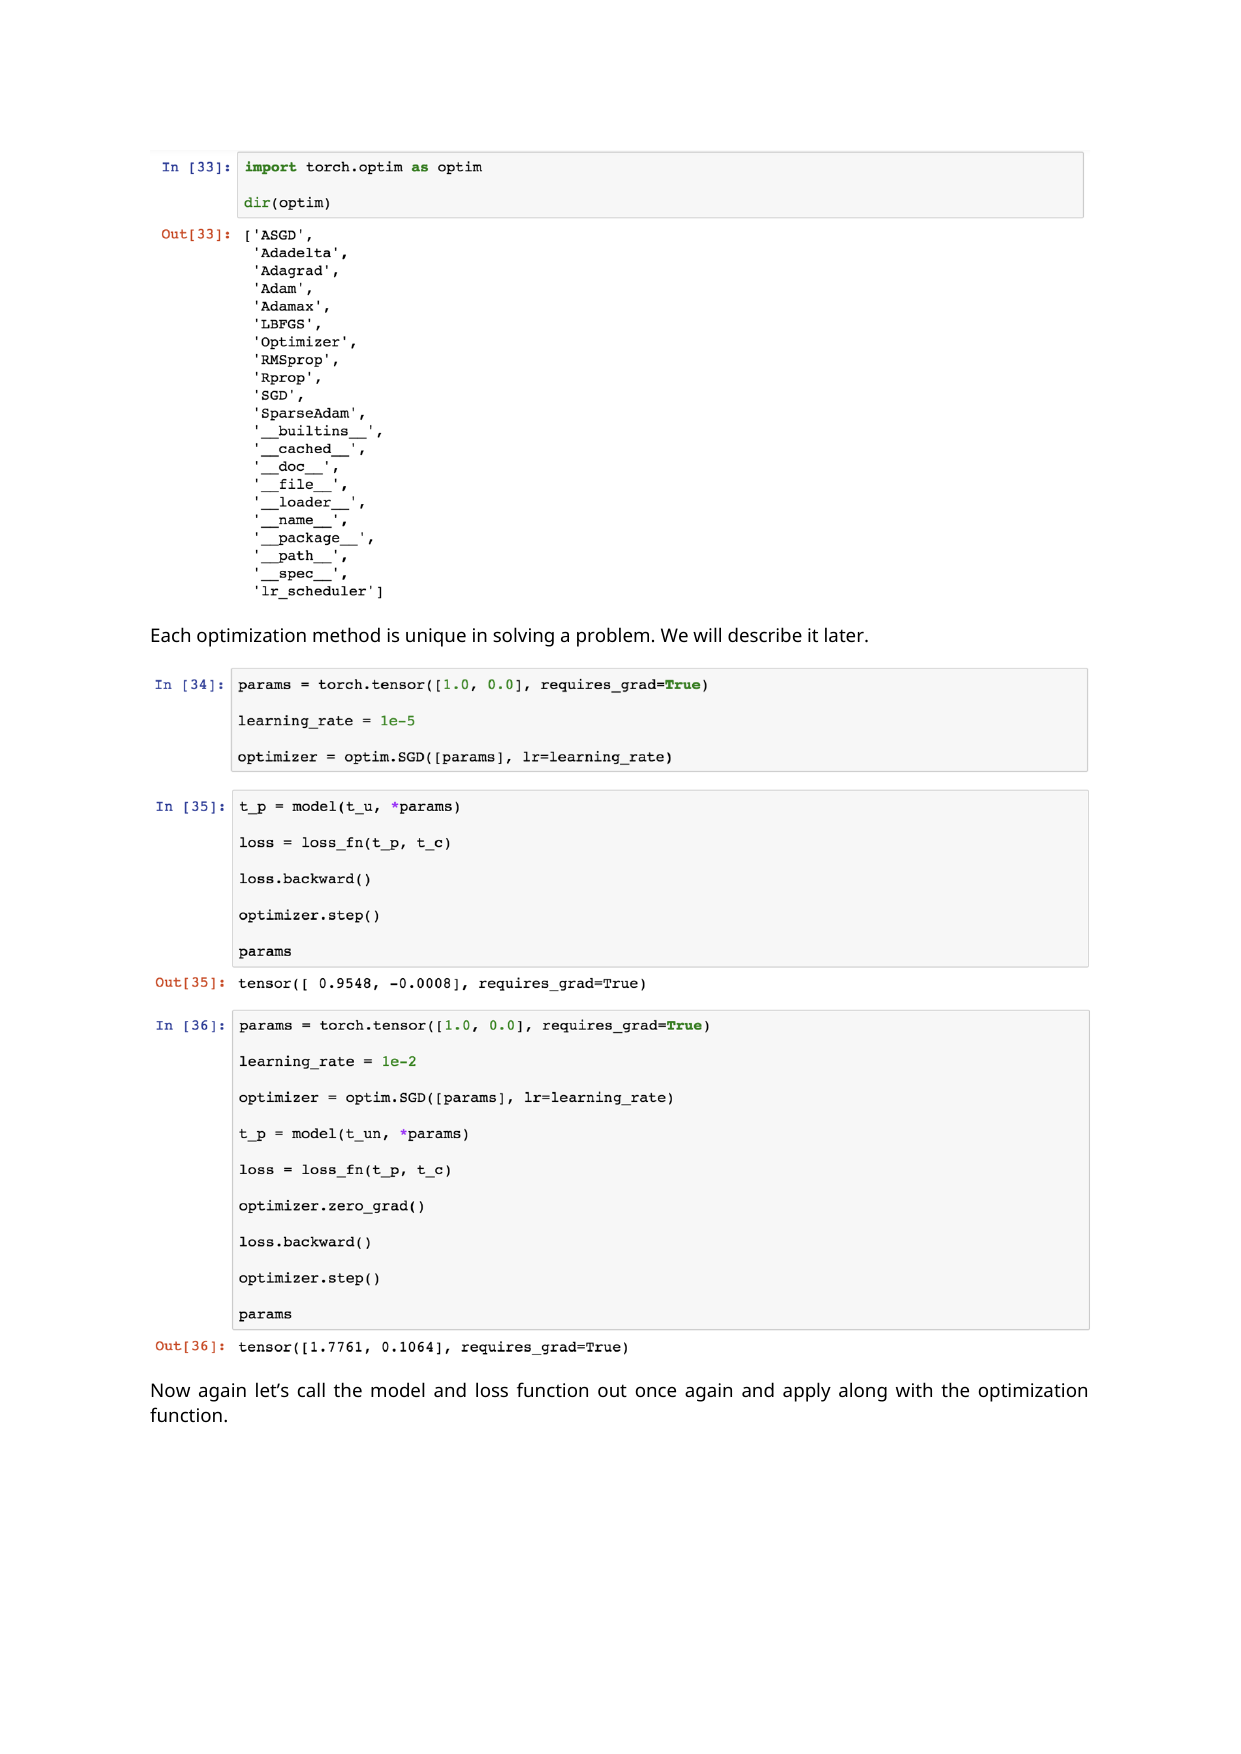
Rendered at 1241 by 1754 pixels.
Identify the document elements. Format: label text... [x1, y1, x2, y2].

text Each optimization method is unique in solving a problem. We will describe it later. [150, 622, 1090, 648]
text Now again let’s call the model and loss function out once again and apply along with the optimization function. [150, 1377, 1090, 1428]
picture [150, 150, 1091, 610]
picture [150, 789, 1091, 995]
picture [150, 1006, 1091, 1365]
picture [150, 660, 1091, 777]
